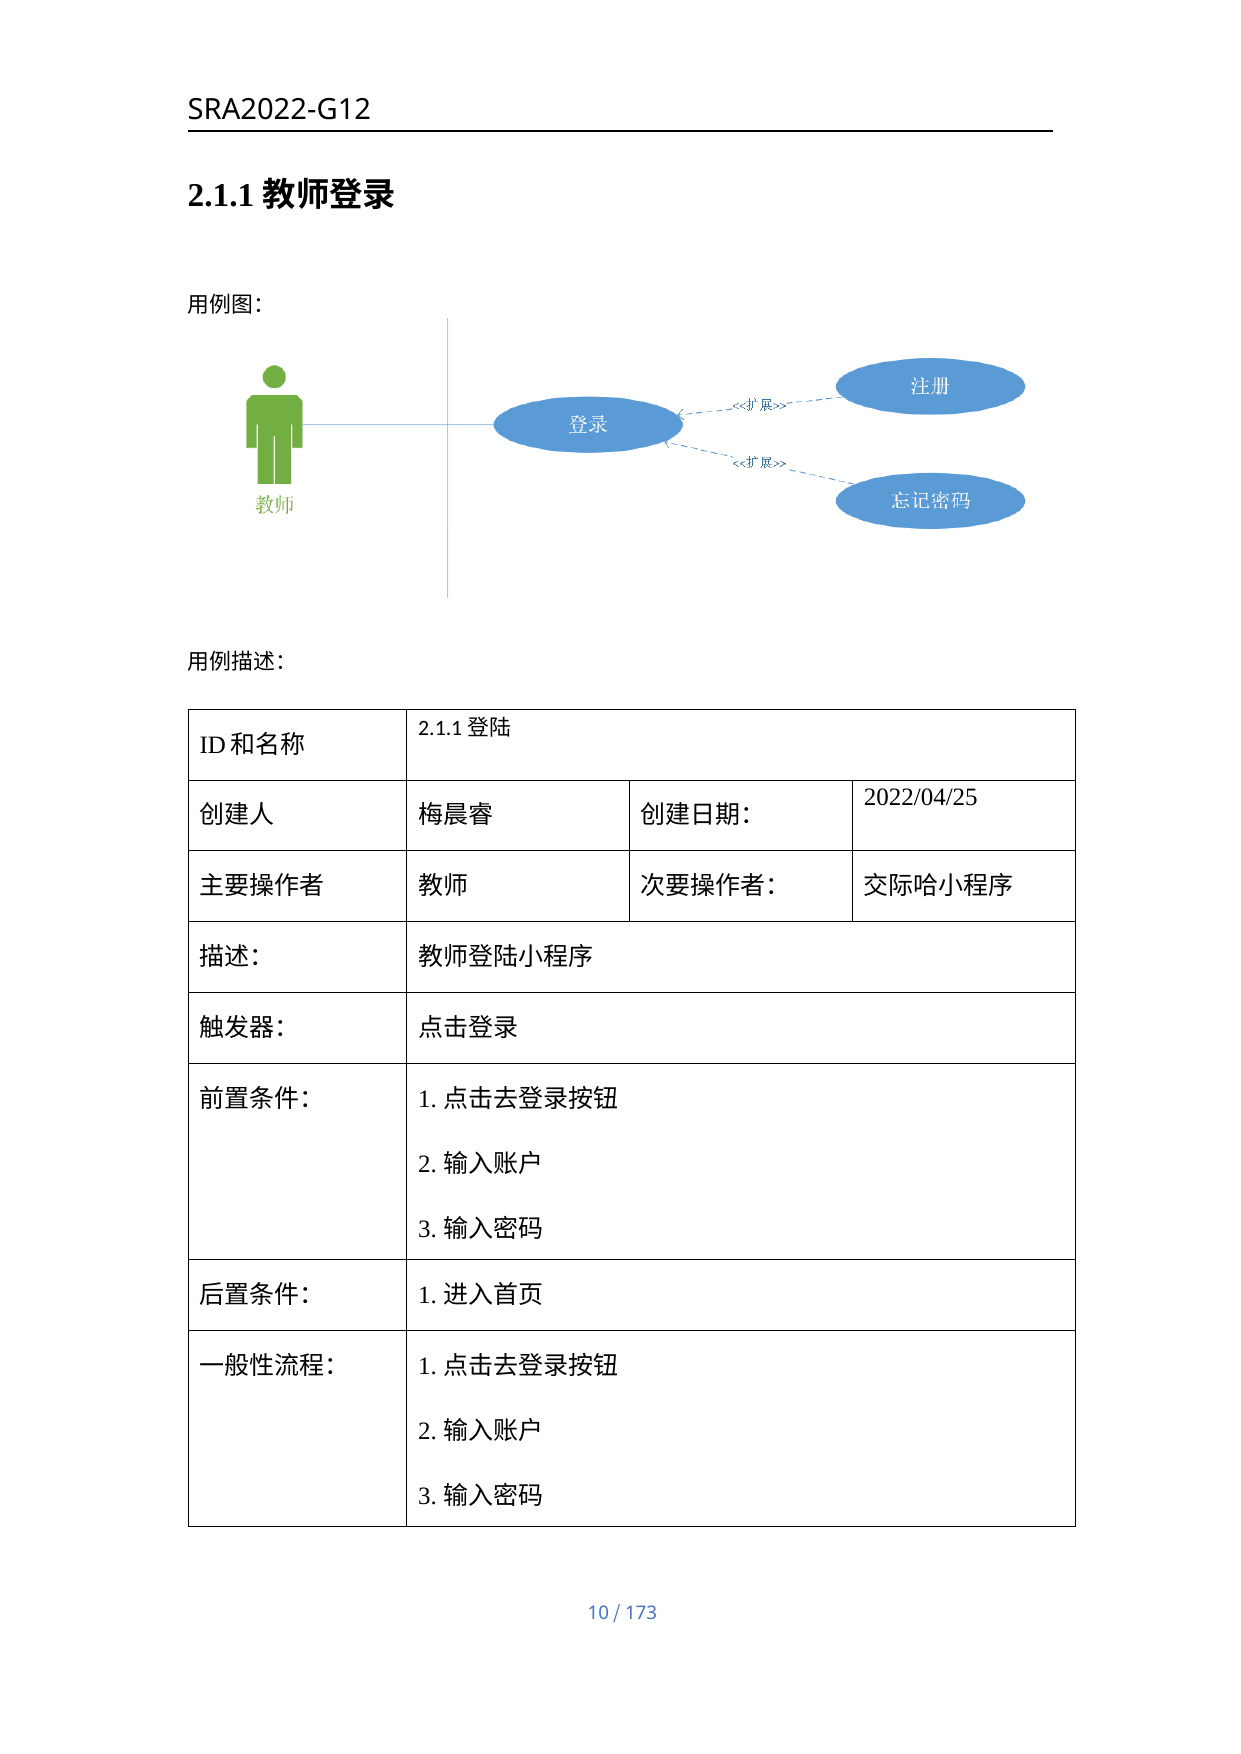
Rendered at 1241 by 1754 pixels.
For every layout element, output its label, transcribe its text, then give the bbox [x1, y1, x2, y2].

table_cell 创建日期： [630, 781, 852, 850]
text 用例描述： [187, 644, 1053, 676]
table_cell 2022/04/25 [853, 781, 1075, 850]
table_cell 点击登录 [407, 993, 1075, 1063]
picture [187, 318, 1053, 598]
table_cell 创建人 [189, 781, 406, 850]
table_cell 点击去登录按钮 输入账户 输入密码 [407, 1064, 1075, 1259]
table_cell 交际哈小程序 [853, 851, 1075, 921]
table_header ID和名称 [189, 710, 406, 779]
table_cell 点击去登录按钮 输入账户 输入密码 [407, 1331, 1075, 1526]
table_cell 次要操作者： [630, 851, 852, 921]
table_cell 描述： [189, 922, 406, 992]
table_cell 后置条件： [189, 1260, 406, 1330]
subtitle 教师登录 [187, 159, 1053, 224]
table_cell 教师 [407, 851, 629, 921]
table_cell 触发器： [189, 993, 406, 1063]
table_cell 教师登陆小程序 [407, 922, 1075, 992]
table_cell 1. 进入首页 [407, 1260, 1075, 1330]
table_cell 前置条件： [189, 1064, 406, 1259]
text 用例图： [187, 286, 1053, 318]
table_cell 主要操作者 [189, 851, 406, 921]
table_cell 一般性流程： [189, 1331, 406, 1526]
table_header 2.1.1 登陆 [407, 710, 1075, 779]
table_cell 梅晨睿 [407, 781, 629, 850]
